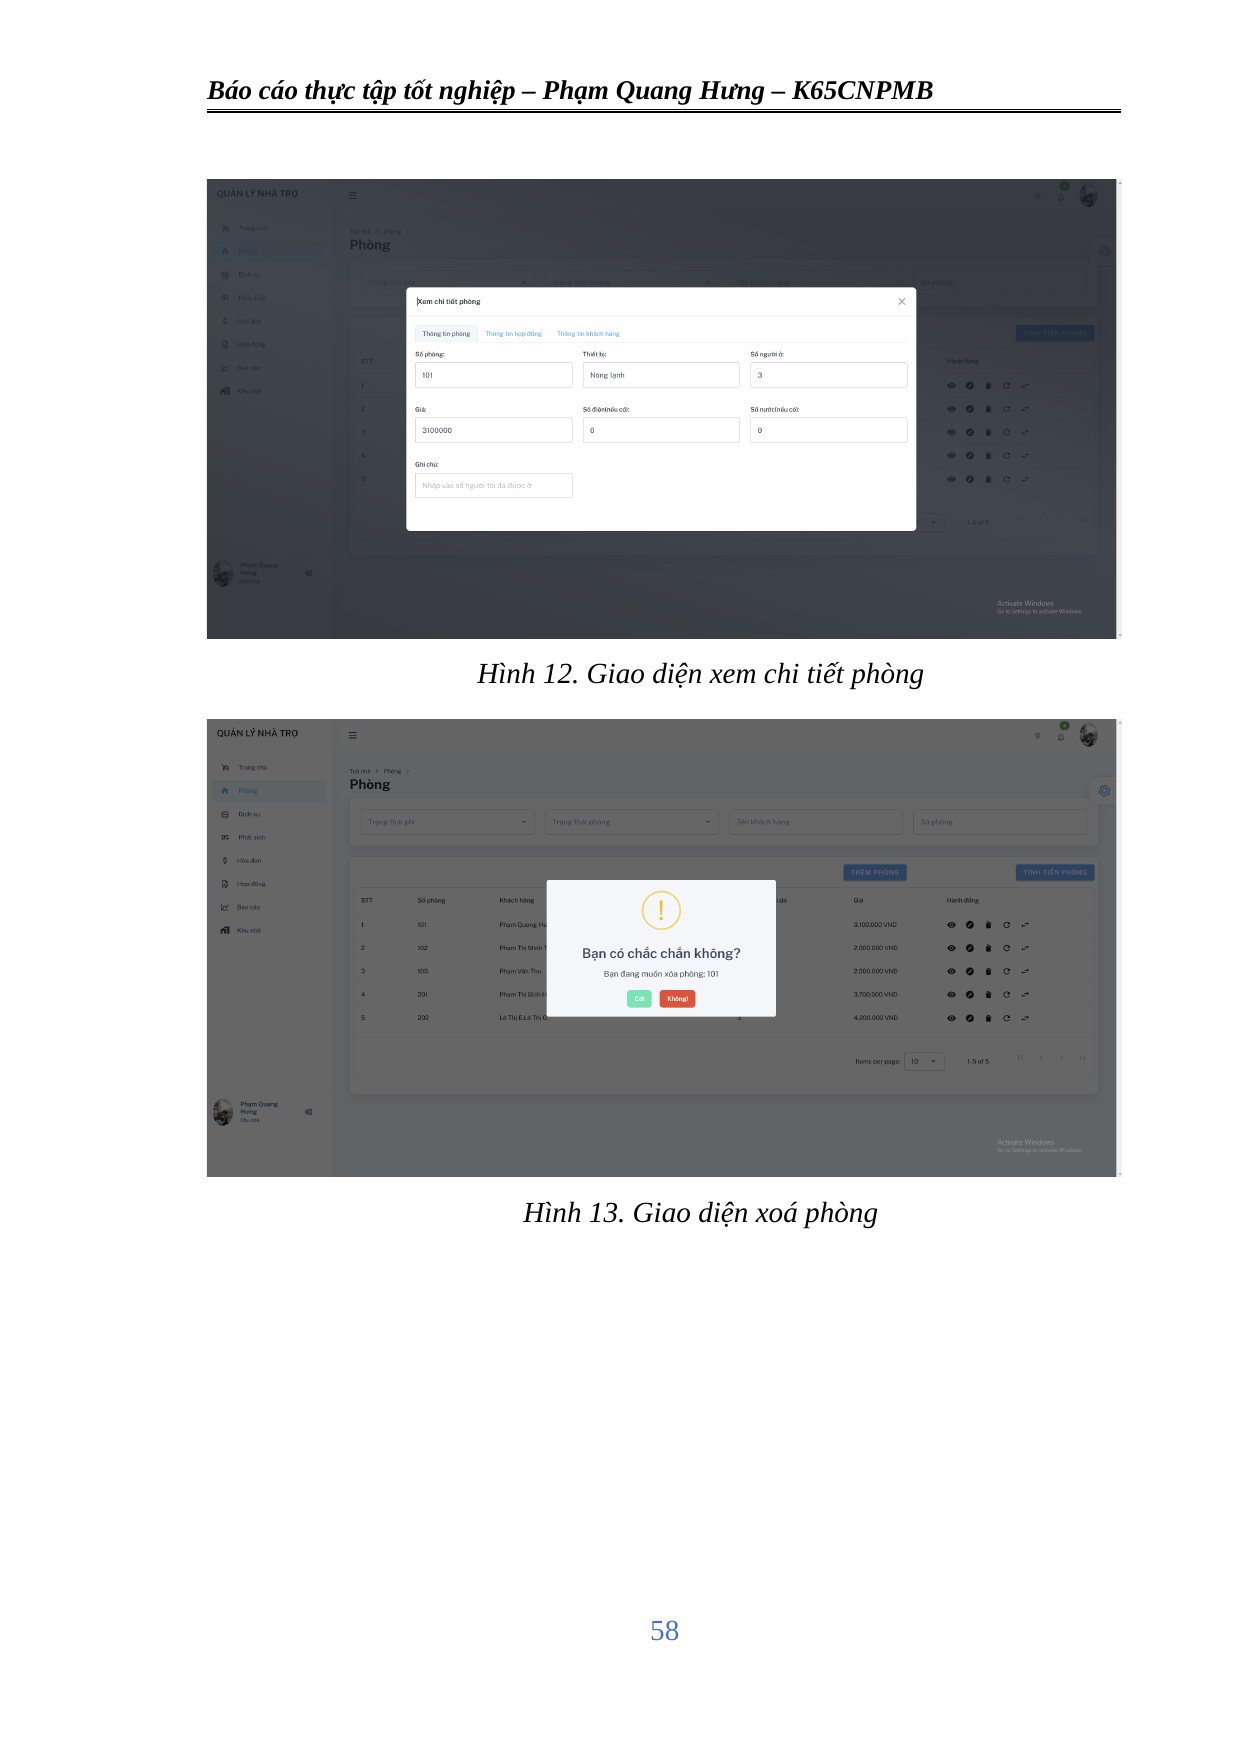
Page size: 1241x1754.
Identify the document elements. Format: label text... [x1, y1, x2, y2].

picture [206, 179, 1123, 639]
subtitle Hình 13. Giao diện xoá phòng [282, 1195, 1122, 1229]
subtitle Hình 12. Giao diện xem chi tiết phòng [282, 657, 1122, 690]
picture [206, 719, 1123, 1177]
